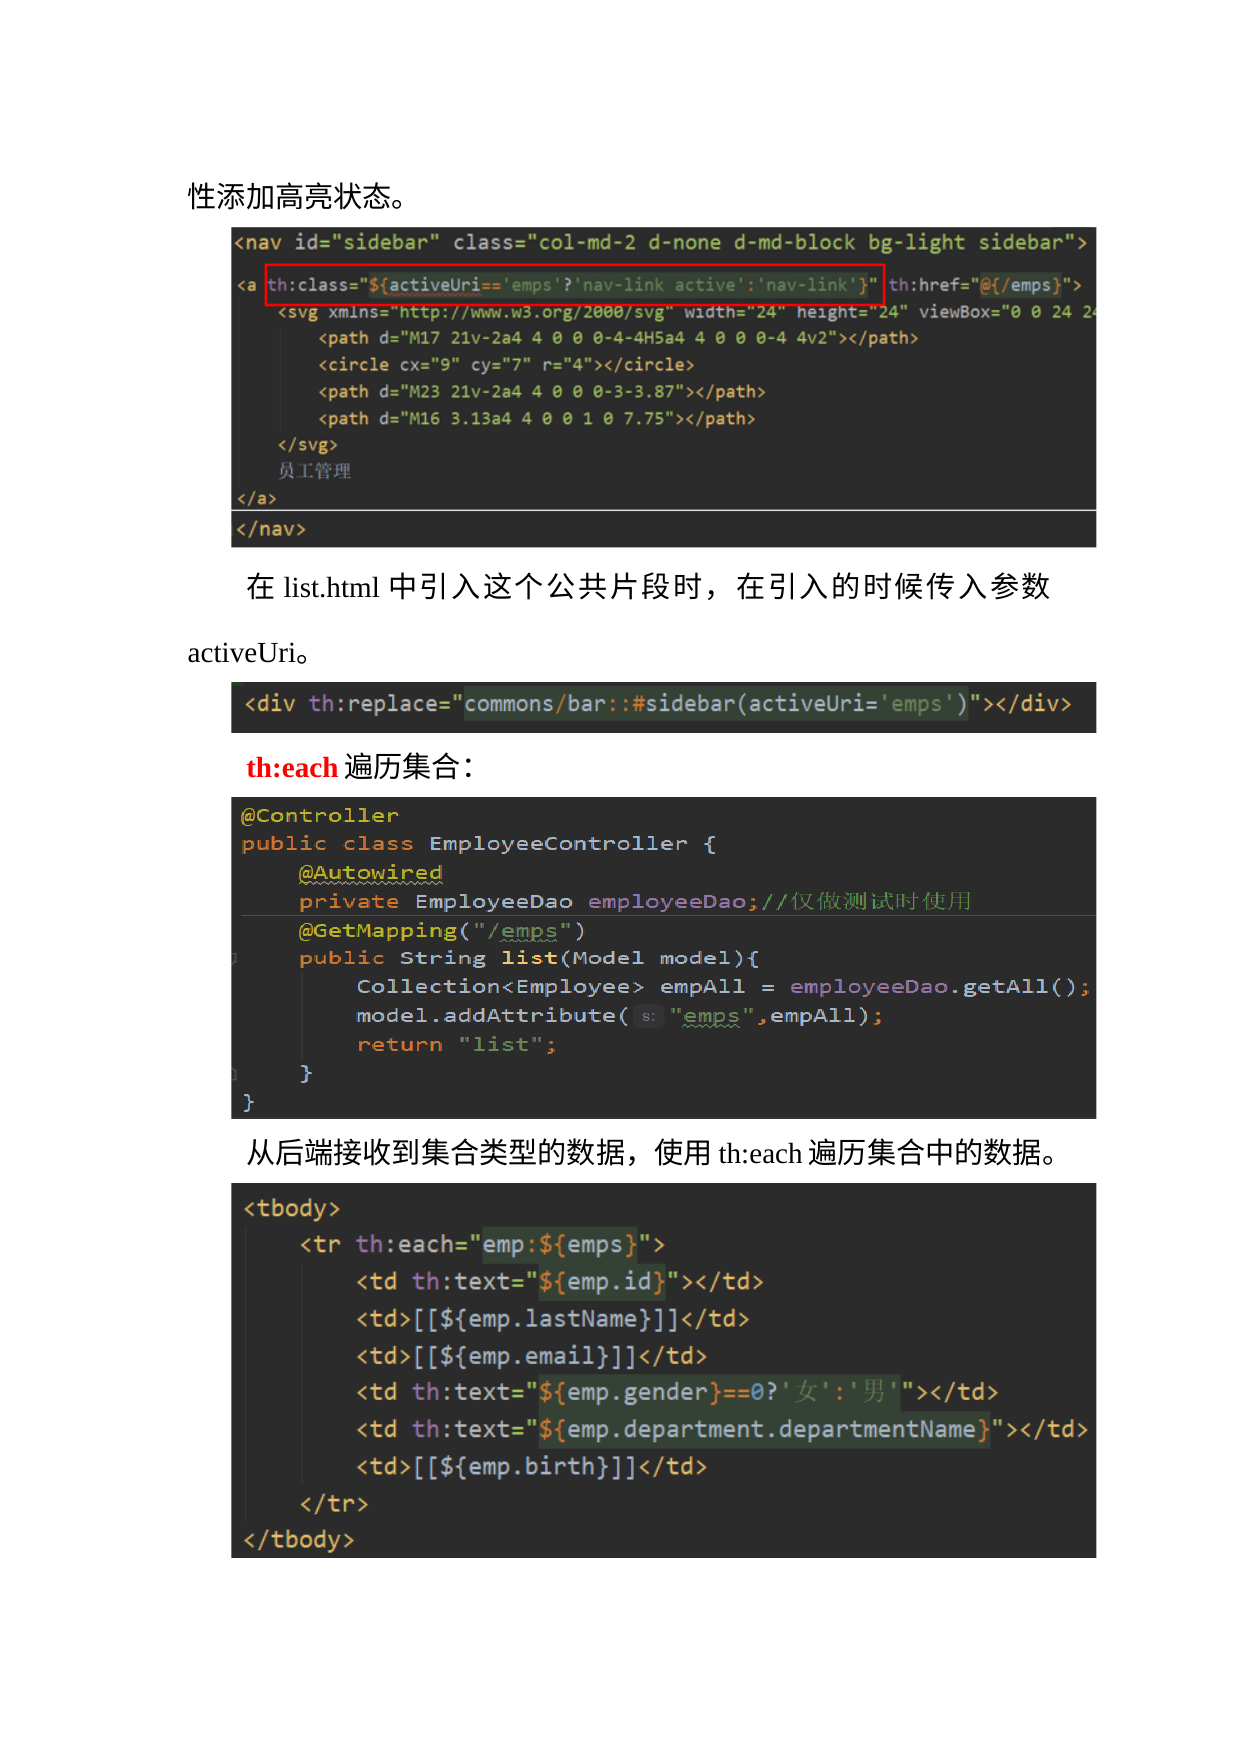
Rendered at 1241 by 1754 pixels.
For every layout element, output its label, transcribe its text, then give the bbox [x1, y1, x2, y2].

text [187, 162, 1053, 227]
picture [231, 1183, 1097, 1558]
picture [231, 682, 1097, 733]
picture [231, 227, 1097, 550]
text th:each遍历集合： [187, 732, 1053, 797]
text 在list.html中引入这个公共片段时，在引入的时候传入参数activeUri。 [187, 552, 1053, 682]
text 从后端接收到集合类型的数据，使用th:each遍历集合中的数据。 [187, 1119, 1053, 1184]
picture [231, 797, 1097, 1119]
